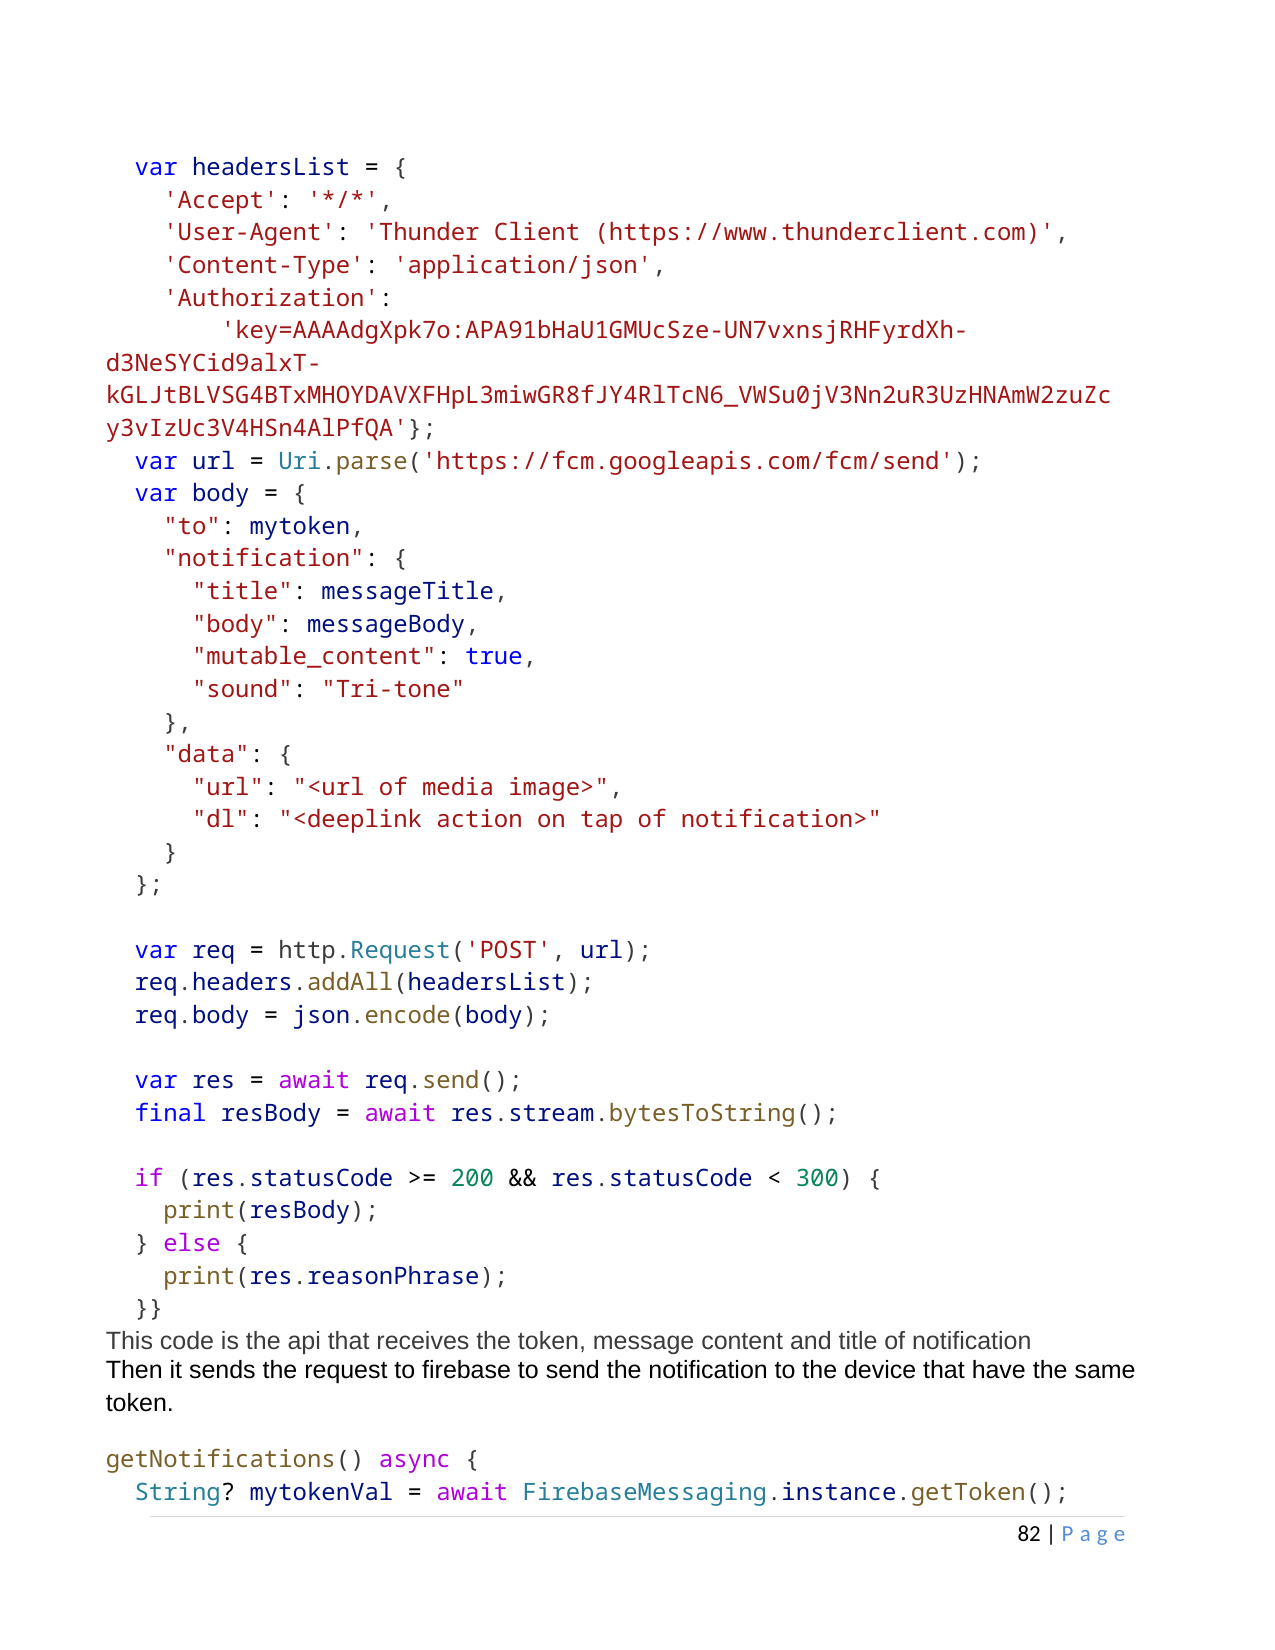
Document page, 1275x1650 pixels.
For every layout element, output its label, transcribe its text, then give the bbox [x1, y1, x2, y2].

text "url": "<url of media image>", [106, 769, 1125, 802]
text 'key=AAAAdgXpk7o:APA91bHaU1GMUcSze-UN7vxnsjRHFyrdXh-d3NeSYCid9alxT-kGLJtBLVSG4BTxMHOYDAVXFHpL3miwGR8fJY4RlTcN6_VWSu0jV3Nn2uR3UzHNAmW2zuZcy3vIzUc3V4HSn4AlPfQA'}; [106, 313, 1125, 443]
text "sound": "Tri-tone" [106, 672, 1125, 704]
text }, [106, 704, 1125, 737]
text print(resBody); [106, 1193, 1125, 1226]
text 'Content-Type': 'application/json', [106, 248, 1125, 280]
text getNotifications() async { [106, 1442, 1125, 1474]
text var body = { [106, 476, 1125, 509]
text "mutable_content": true, [106, 639, 1125, 672]
text }; [106, 867, 1125, 900]
text "notification": { [106, 541, 1125, 574]
text } [106, 835, 1125, 867]
text var req = http.Request('POST', url); [106, 932, 1125, 965]
text print(res.reasonPhrase); [106, 1258, 1125, 1291]
text }} [106, 1291, 1125, 1324]
text "body": messageBody, [106, 606, 1125, 639]
text Then it sends the request to firebase to send the notification to the device that have the same token. [106, 1355, 1154, 1417]
text req.body = json.encode(body); [106, 998, 1125, 1030]
text req.headers.addAll(headersList); [106, 965, 1125, 998]
text "dl": "<deeplink action on tap of notification>" [106, 802, 1125, 835]
text "data": { [106, 737, 1125, 769]
text var headersList = { [106, 150, 1125, 183]
text 'Accept': '*/*', [106, 183, 1125, 215]
text "title": messageTitle, [106, 574, 1125, 606]
text var url = Uri.parse('https://fcm.googleapis.com/fcm/send'); [106, 443, 1125, 476]
text if (res.statusCode >= 200 && res.statusCode < 300) { [106, 1161, 1125, 1193]
text 'User-Agent': 'Thunder Client (https://www.thunderclient.com)', [106, 215, 1125, 248]
text var res = await req.send(); [106, 1063, 1125, 1096]
text 'Authorization': [106, 280, 1125, 313]
text String? mytokenVal = await FirebaseMessaging.instance.getToken(); [106, 1474, 1125, 1507]
text This code is the api that receives the token, message content and title of notification [106, 1324, 1125, 1355]
text final resBody = await res.stream.bytesToString(); [106, 1096, 1125, 1128]
text } else { [106, 1226, 1125, 1258]
text "to": mytoken, [106, 509, 1125, 541]
